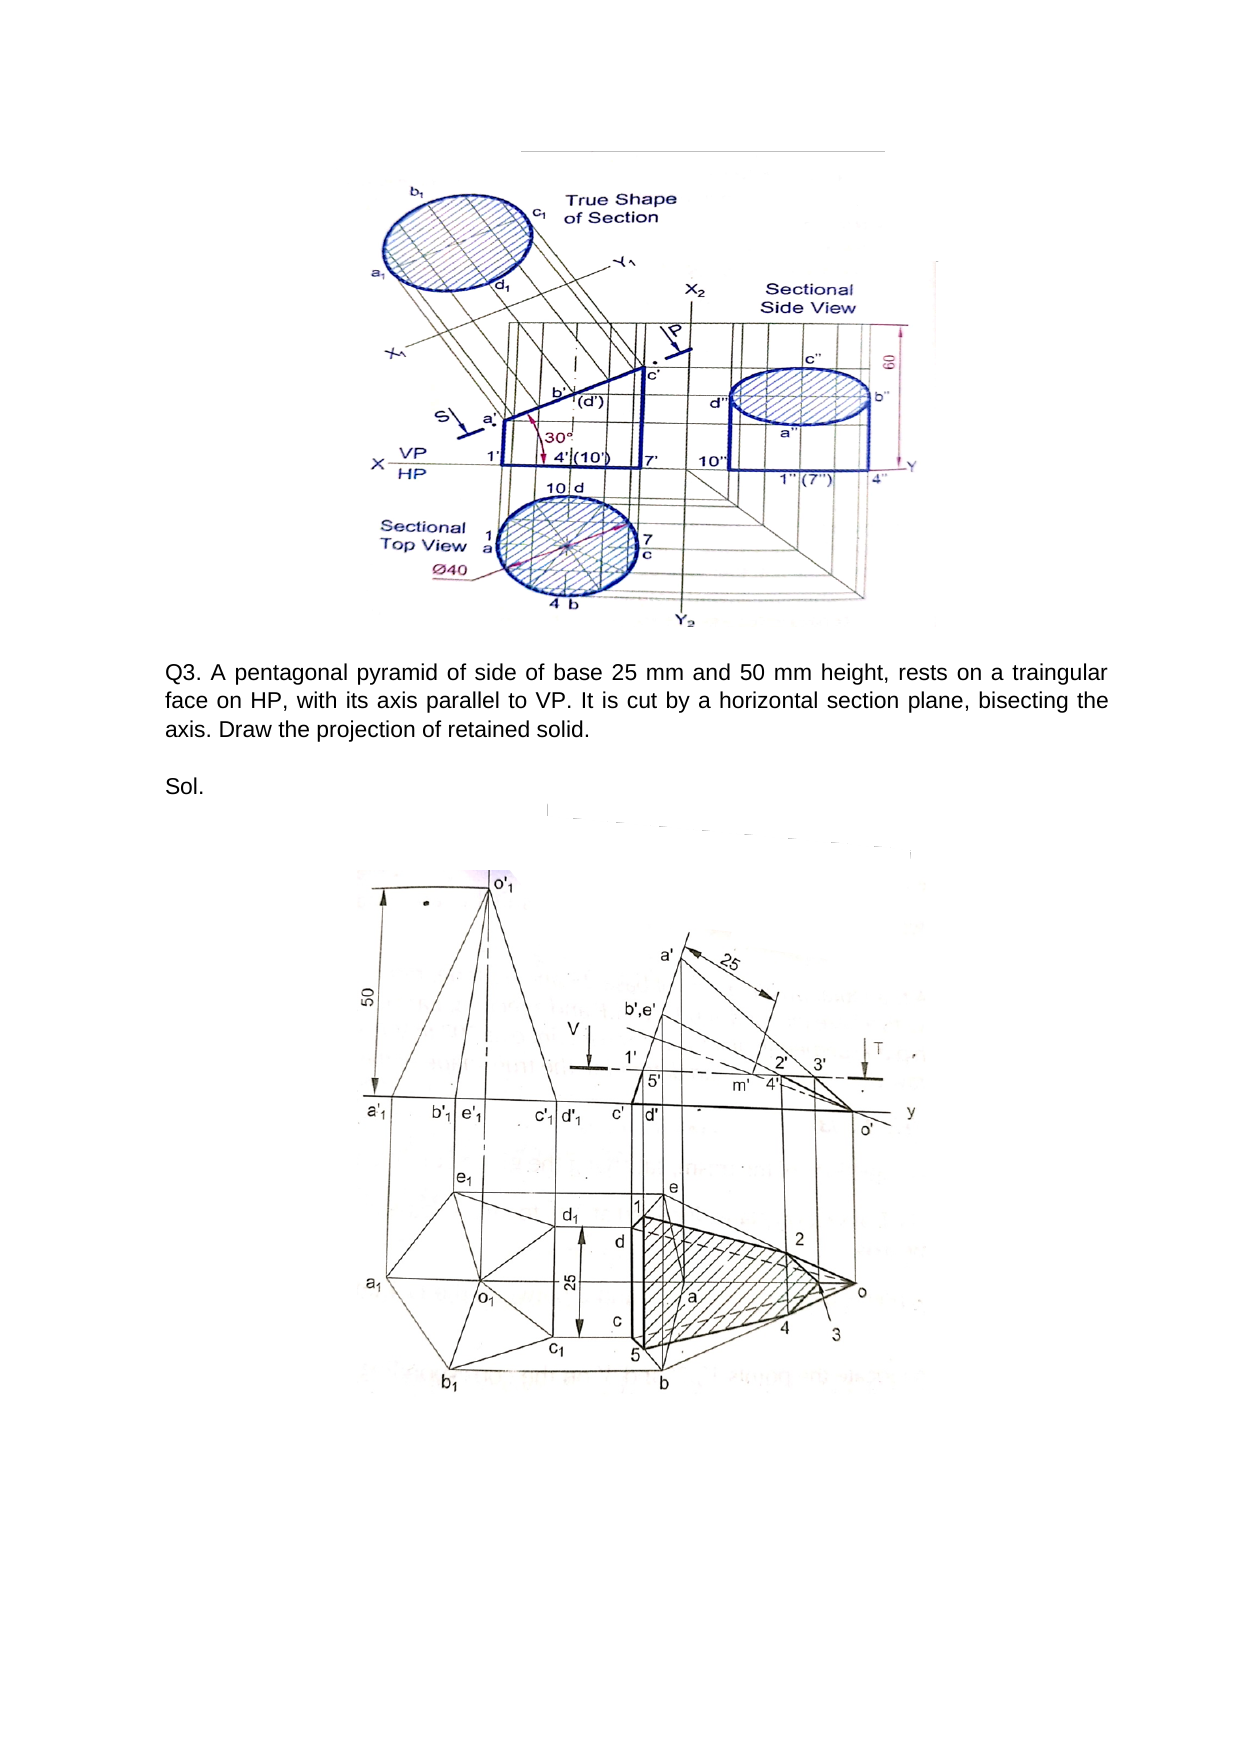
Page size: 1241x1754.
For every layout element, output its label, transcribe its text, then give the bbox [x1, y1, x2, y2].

text Q3. A pentagonal pyramid of side of base 25 mm and 50 mm height, rests on a traingular face on HP, with its axis parallel to VP. It is cut by a horizontal section plane, bisecting the axis. Draw the projection of retained solid. [165, 659, 1110, 742]
picture [336, 150, 939, 627]
picture [355, 803, 926, 1397]
text Sol. [165, 773, 1110, 801]
